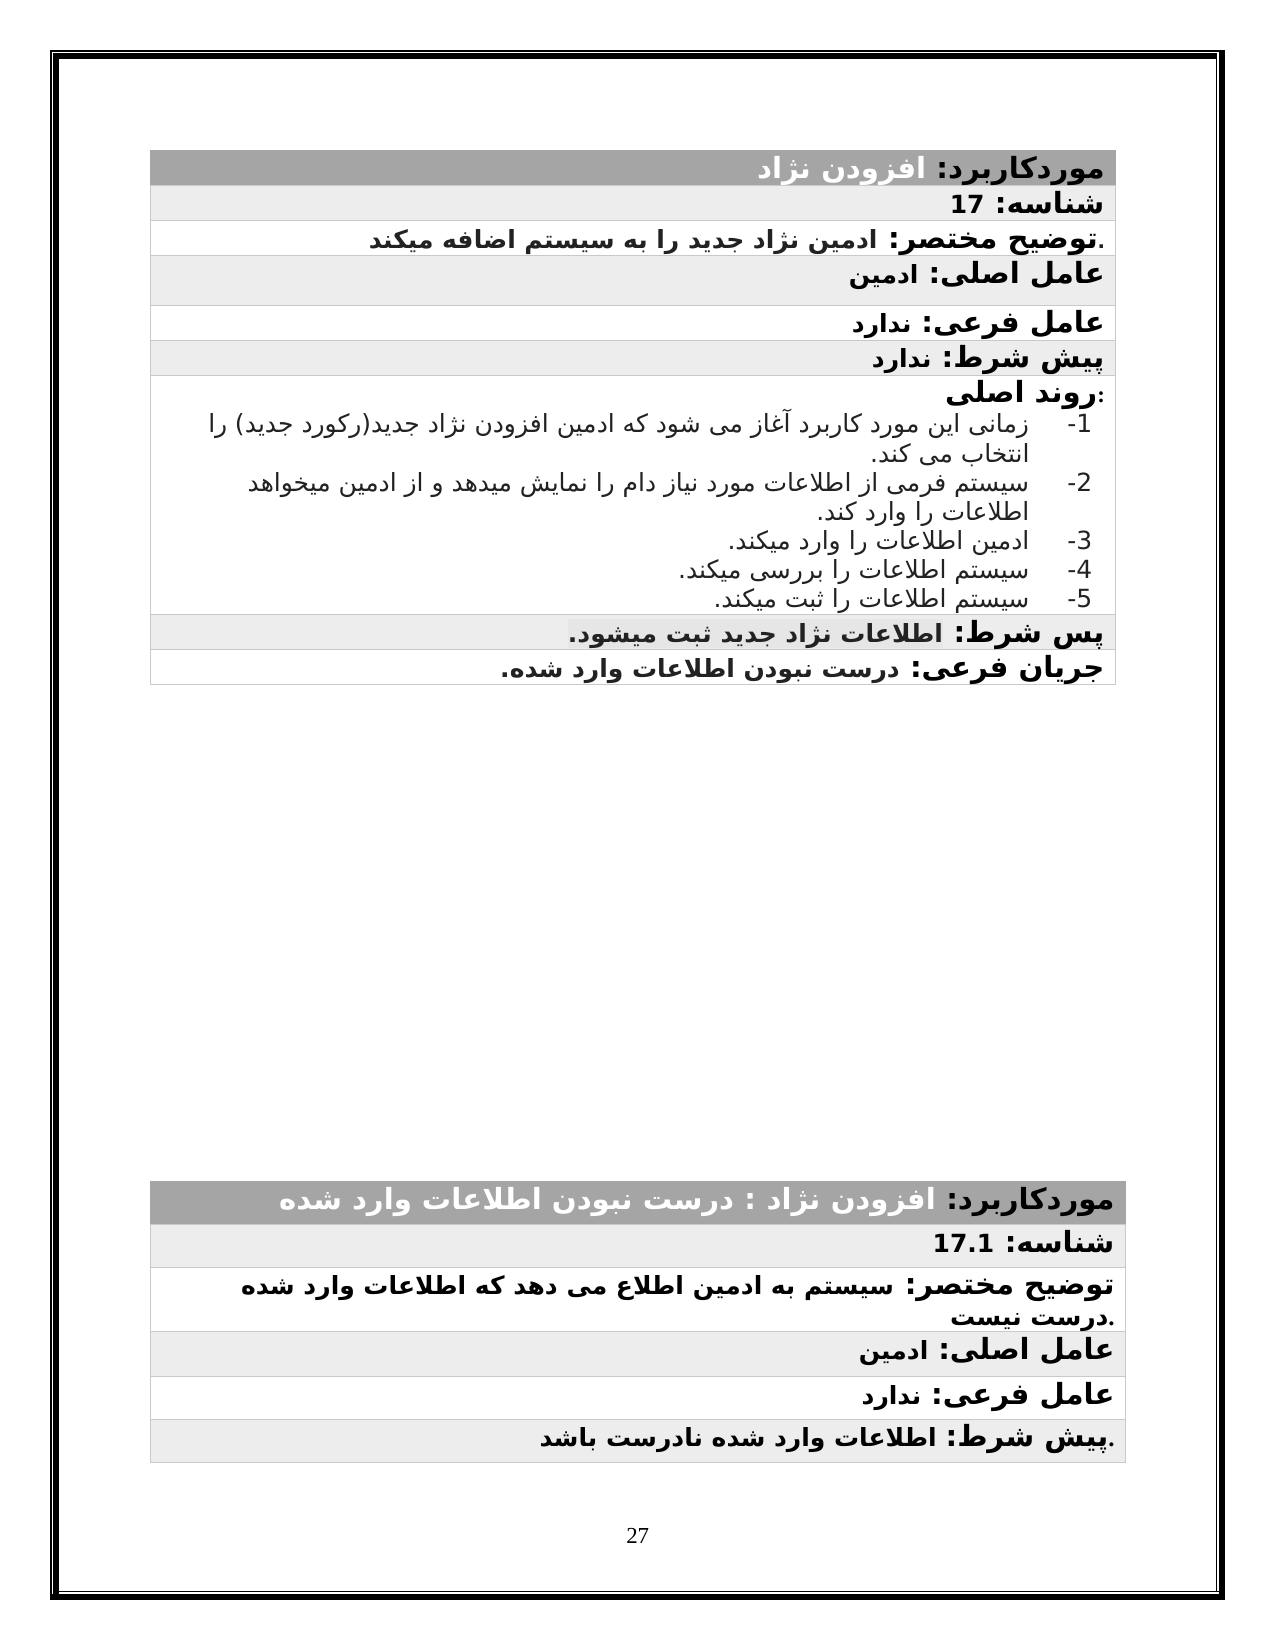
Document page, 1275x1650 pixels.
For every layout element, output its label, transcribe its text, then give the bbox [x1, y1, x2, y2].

table_cell پیش شرط: ندارد [151, 341, 1115, 375]
table_cell توضیح مختصر: ادمین نژاد جدید را به سیستم اضافه میکند. [151, 221, 1115, 255]
table_header موردکاربرد: افزودن نژاد [151, 151, 1115, 185]
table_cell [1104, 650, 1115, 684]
table_cell توضیح مختصر: سیستم به ادمین اطلاع می دهد که اطلاعات وارد شده درست نیست. [151, 1268, 1125, 1331]
table_cell عامل اصلی: ادمین [151, 256, 1115, 305]
table_cell شناسه: 17.1 [151, 1225, 1125, 1267]
table_cell عامل اصلی: ادمین [151, 1332, 1125, 1376]
table_cell پس شرط: اطلاعات نژاد جدید ثبت میشود. [151, 615, 1115, 649]
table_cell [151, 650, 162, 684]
table_cell پیش شرط: اطلاعات وارد شده نادرست باشد. [151, 1420, 1125, 1462]
table_header موردکاربرد: افزودن نژاد : درست نبودن اطلاعات وارد شده [151, 1182, 1125, 1224]
table_cell روند اصلی: زمانی این مورد کاربرد آغاز می شود که ادمین افزودن نژاد جدید(رکورد جدید) را انتخاب می کند. سیستم فرمی از اطلاعات مورد نیاز دام را نمایش میدهد و از ادمین میخواهد اطلاعات را وارد کند. ادمین اطلاعات را وارد میکند. سیستم اطلاعات را بررسی میکند. سیستم اطلاعات را ثبت میکند. [151, 376, 1115, 614]
table_cell شناسه: 17 [151, 186, 1115, 220]
table_cell عامل فرعی: ندارد [151, 1377, 1125, 1419]
table_cell عامل فرعی: ندارد [151, 306, 1115, 340]
